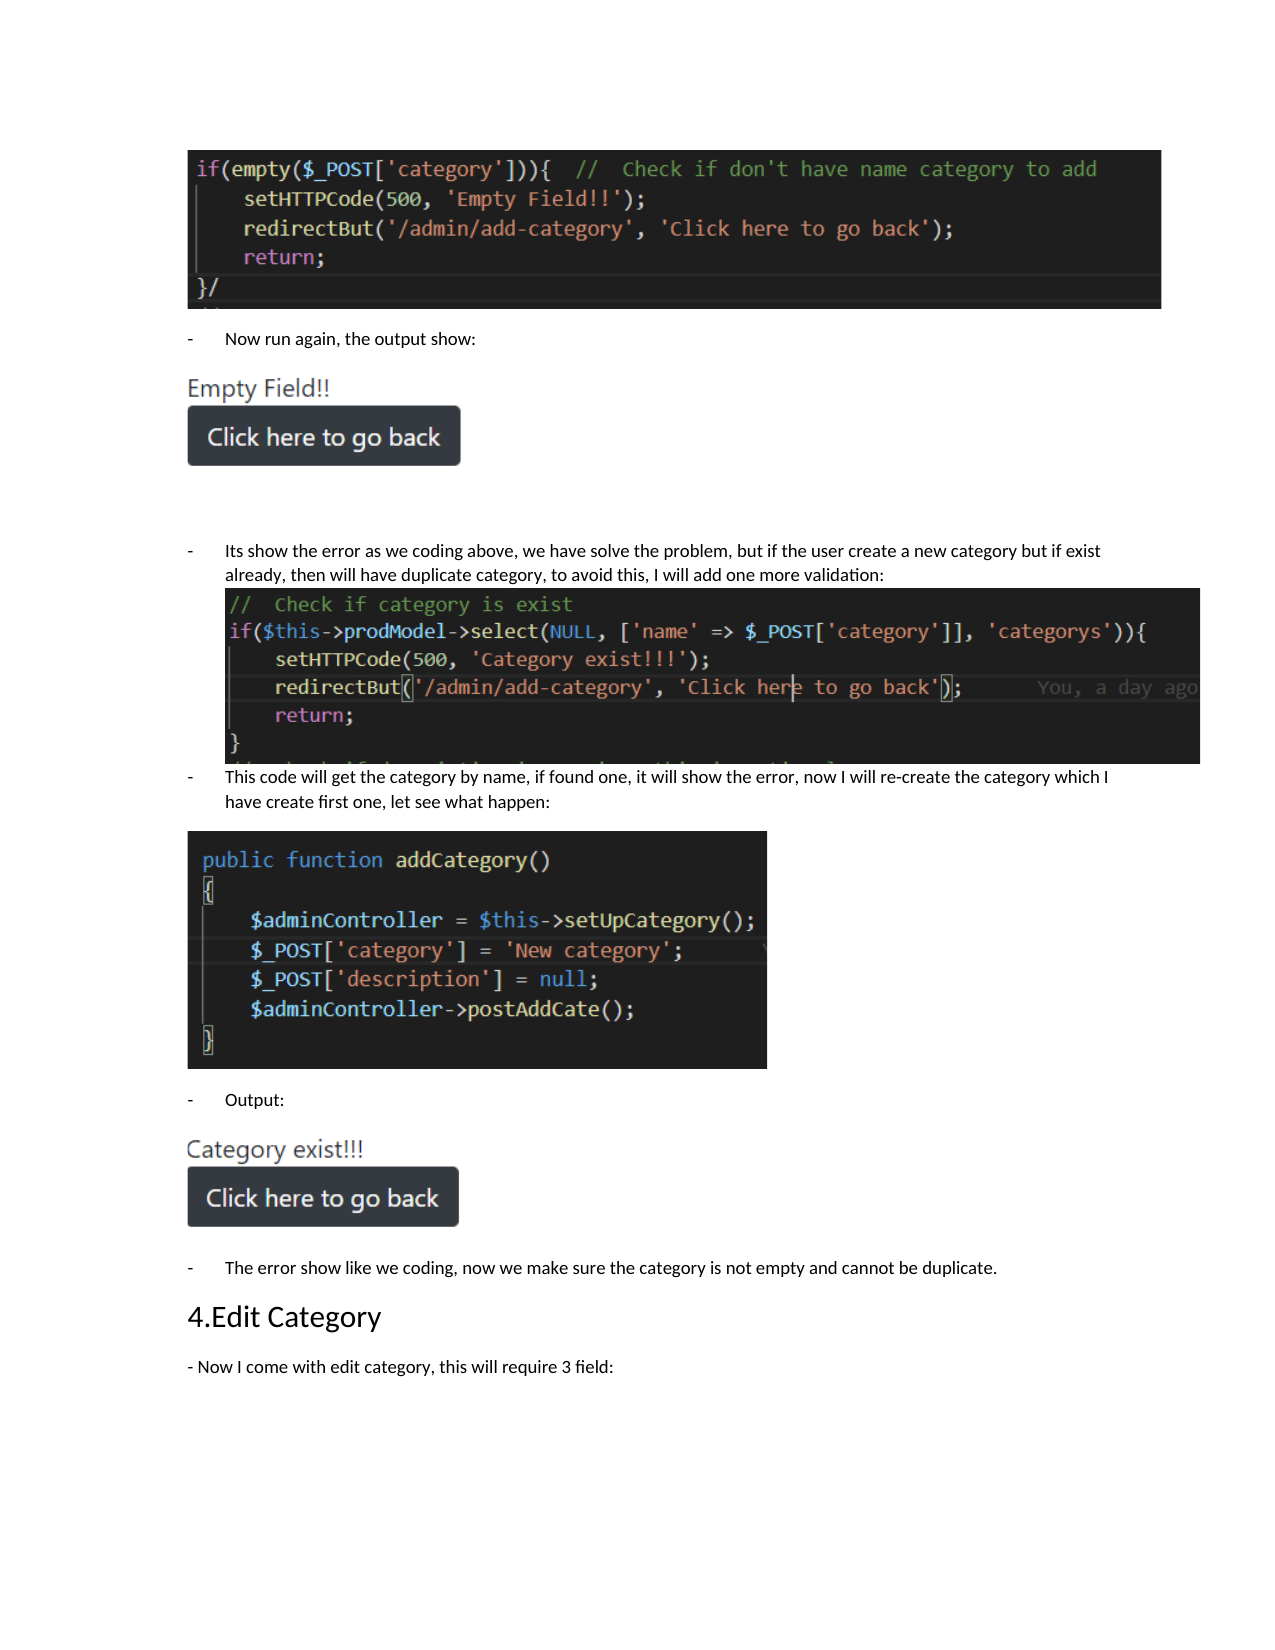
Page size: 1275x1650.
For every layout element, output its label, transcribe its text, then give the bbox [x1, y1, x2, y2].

list Now run again, the output show: [187, 327, 1125, 350]
text - Now I come with edit category, this will require 3 field: [187, 1355, 1125, 1378]
picture [225, 588, 1200, 764]
picture [187, 831, 768, 1069]
text 4.Edit Category [187, 1297, 1125, 1335]
list This code will get the category by name, if found one, it will show the error, now I will re-create the category which I have create first one, let see what happen: [187, 765, 1125, 813]
list Output: [187, 1088, 1125, 1111]
picture [187, 1129, 523, 1237]
picture [187, 150, 1162, 309]
picture [187, 368, 595, 520]
list The error show like we coding, now we make sure the category is not empty and cannot be duplicate. [187, 1256, 1125, 1279]
list Its show the error as we coding above, we have solve the problem, but if the user create a new category but if exist already, then will have duplicate category, to avoid this, I will add one more validation: [187, 539, 1125, 586]
